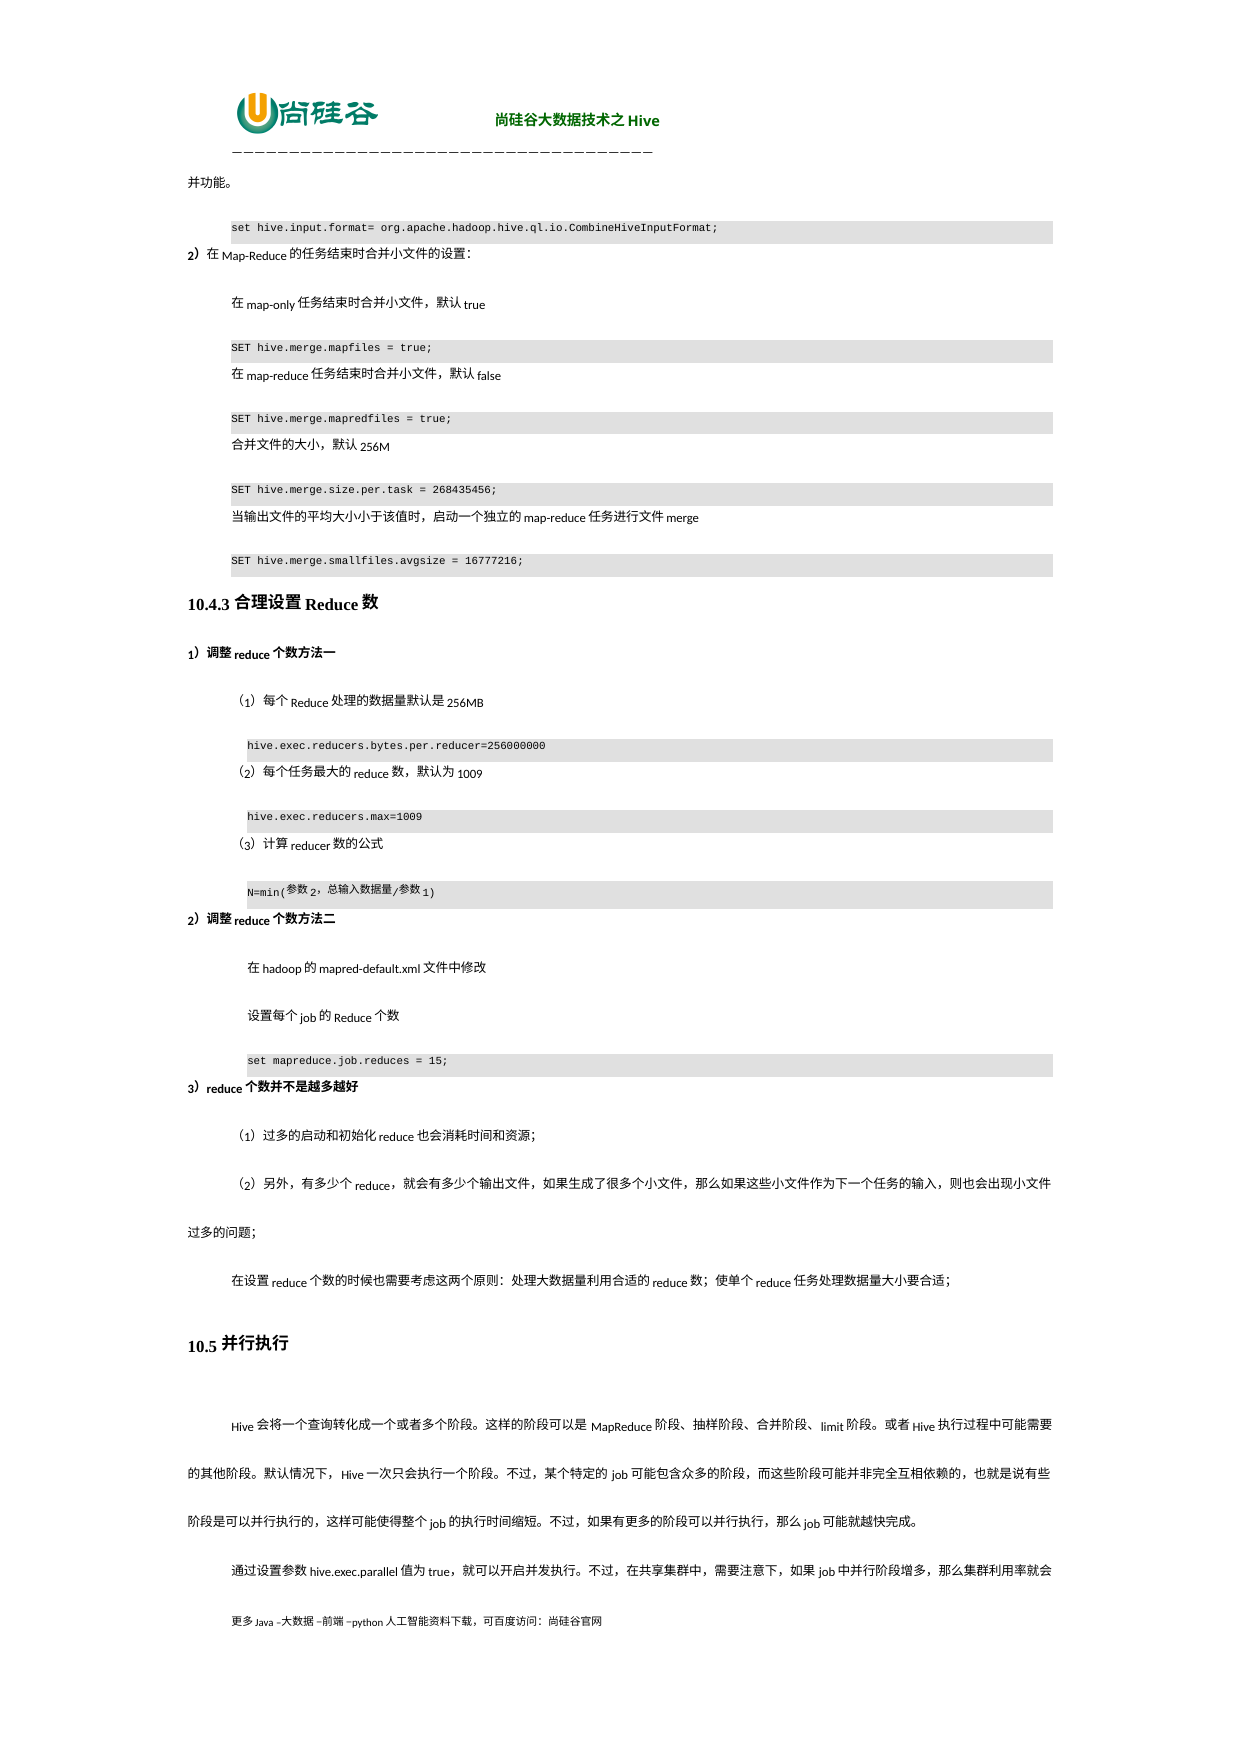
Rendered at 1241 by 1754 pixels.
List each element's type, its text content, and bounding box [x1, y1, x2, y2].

text SET hive.merge.mapfiles = true; [231, 340, 1053, 363]
text 当输出文件的平均大小小于该值时，启动一个独立的map-reduce任务进行文件merge [187, 506, 1053, 538]
text set mapreduce.job.reduces = 15; [247, 1054, 1053, 1077]
text （2）另外，有多少个reduce，就会有多少个输出文件，如果生成了很多个小文件，那么如果这些小文件作为下一个任务的输入，则也会出现小文件过多的问题； [187, 1173, 1053, 1254]
text （3）计算reducer数的公式 [187, 833, 1053, 865]
text 3）reduce个数并不是越多越好 [187, 1077, 1053, 1109]
text （2）每个任务最大的reduce数，默认为1009 [187, 762, 1053, 794]
text （1）每个Reduce处理的数据量默认是256MB [187, 690, 1053, 723]
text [187, 1560, 1053, 1592]
text 在设置reduce个数的时候也需要考虑这两个原则：处理大数据量利用合适的reduce数；使单个reduce任务处理数据量大小要合适； [187, 1270, 1053, 1303]
text SET hive.merge.mapredfiles = true; [231, 412, 1053, 434]
text SET hive.merge.size.per.task = 268435456; [231, 483, 1053, 506]
subtitle 10.4.3 合理设置Reduce数 [187, 577, 1053, 642]
picture [231, 88, 382, 138]
text N=min(参数2，总输入数据量/参数1) [247, 881, 1053, 909]
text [187, 172, 1053, 205]
text （1）过多的启动和初始化reduce也会消耗时间和资源； [187, 1125, 1053, 1157]
text 2）在Map-Reduce的任务结束时合并小文件的设置： [187, 244, 1053, 276]
text Hive会将一个查询转化成一个或者多个阶段。这样的阶段可以是MapReduce阶段、抽样阶段、合并阶段、limit阶段。或者Hive执行过程中可能需要的其他阶段。默认情况下，Hive一次只会执行一个阶段。不过，某个特定的job可能包含众多的阶段，而这些阶段可能并非完全互相依赖的，也就是说有些阶段是可以并行执行的，这样可能使得整个job的执行时间缩短。不过，如果有更多的阶段可以并行执行，那么job可能就越快完成。 [187, 1414, 1053, 1544]
text hive.exec.reducers.max=1009 [247, 810, 1053, 833]
text hive.exec.reducers.bytes.per.reducer=256000000 [247, 739, 1053, 762]
text SET hive.merge.smallfiles.avgsize = 16777216; [231, 554, 1053, 577]
text 在map-only任务结束时合并小文件，默认true [187, 292, 1053, 324]
subtitle 10.5 并行执行 [187, 1319, 1053, 1384]
text set hive.input.format= org.apache.hadoop.hive.ql.io.CombineHiveInputFormat; [231, 221, 1053, 244]
text 合并文件的大小，默认256M [187, 434, 1053, 467]
text 1）调整reduce个数方法一 [187, 642, 1053, 674]
text 设置每个job的Reduce个数 [203, 1005, 1053, 1038]
text 2）调整reduce个数方法二 [187, 909, 1053, 941]
text 在map-reduce任务结束时合并小文件，默认false [187, 363, 1053, 396]
text 在hadoop的mapred-default.xml文件中修改 [203, 957, 1053, 989]
